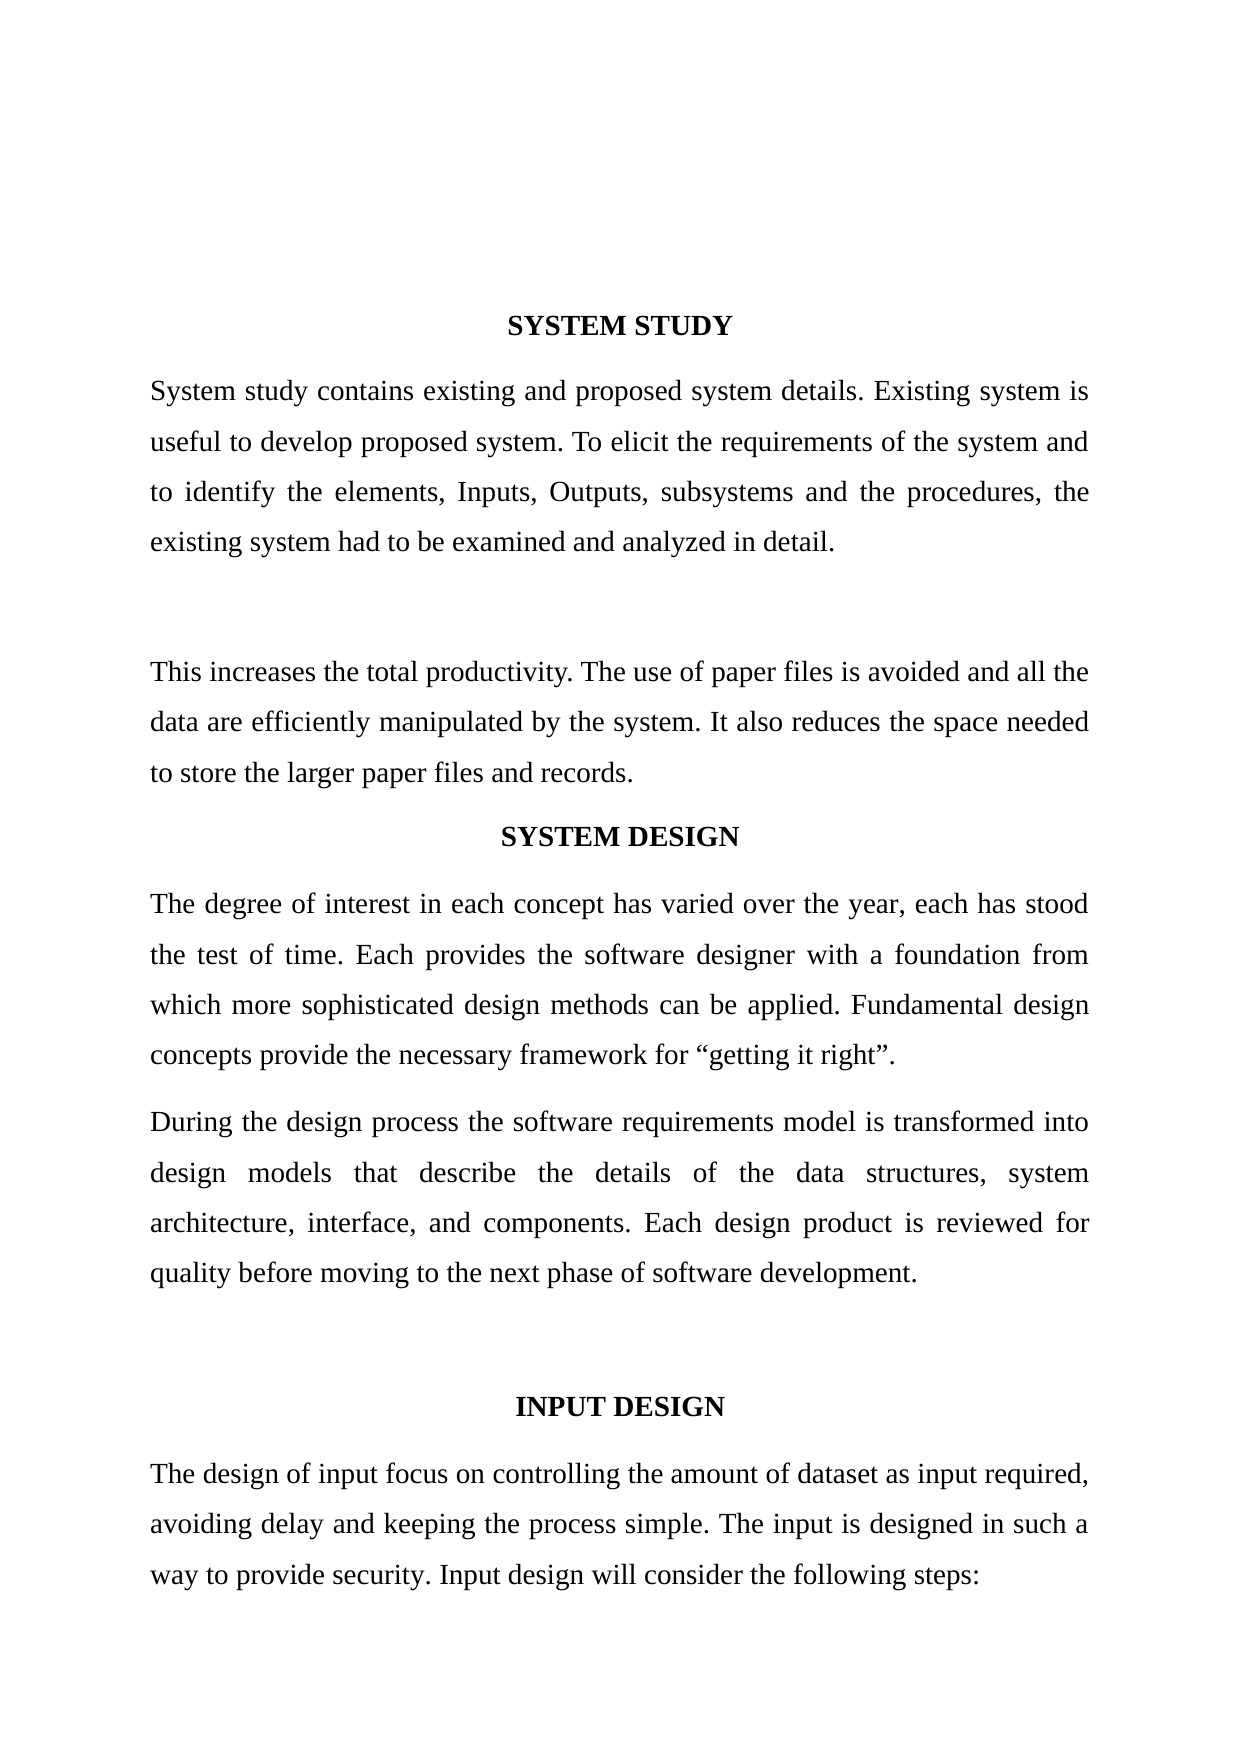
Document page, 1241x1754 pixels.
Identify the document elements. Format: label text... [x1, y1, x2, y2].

text System study contains existing and proposed system details. Existing system is useful to develop proposed system. To elicit the requirements of the system and to identify the elements, Inputs, Outputs, subsystems and the procedures, the existing system had to be examined and analyzed in detail. [150, 373, 1090, 558]
text INPUT DESIGN [150, 1389, 1090, 1423]
text SYSTEM STUDY [150, 308, 1090, 342]
text The degree of interest in each concept has varied over the year, each has stood the test of time. Each provides the software designer with a foundation from which more sophisticated design methods can be applied. Fundamental design concepts provide the necessary framework for “getting it right”. [150, 887, 1090, 1071]
text SYSTEM DESIGN [150, 819, 1090, 853]
text The design of input focus on controlling the amount of dataset as input required, avoiding delay and keeping the process simple. The input is designed in such a way to provide security. Input design will consider the following steps: [150, 1456, 1090, 1591]
text This increases the total productivity. The use of paper files is avoided and all the data are efficiently manipulated by the system. It also reduces the space needed to store the larger paper files and records. [150, 654, 1090, 788]
text During the design process the software requirements model is transformed into design models that describe the details of the data structures, system architecture, interface, and components. Each design product is reviewed for quality before moving to the next phase of software development. [150, 1104, 1090, 1289]
